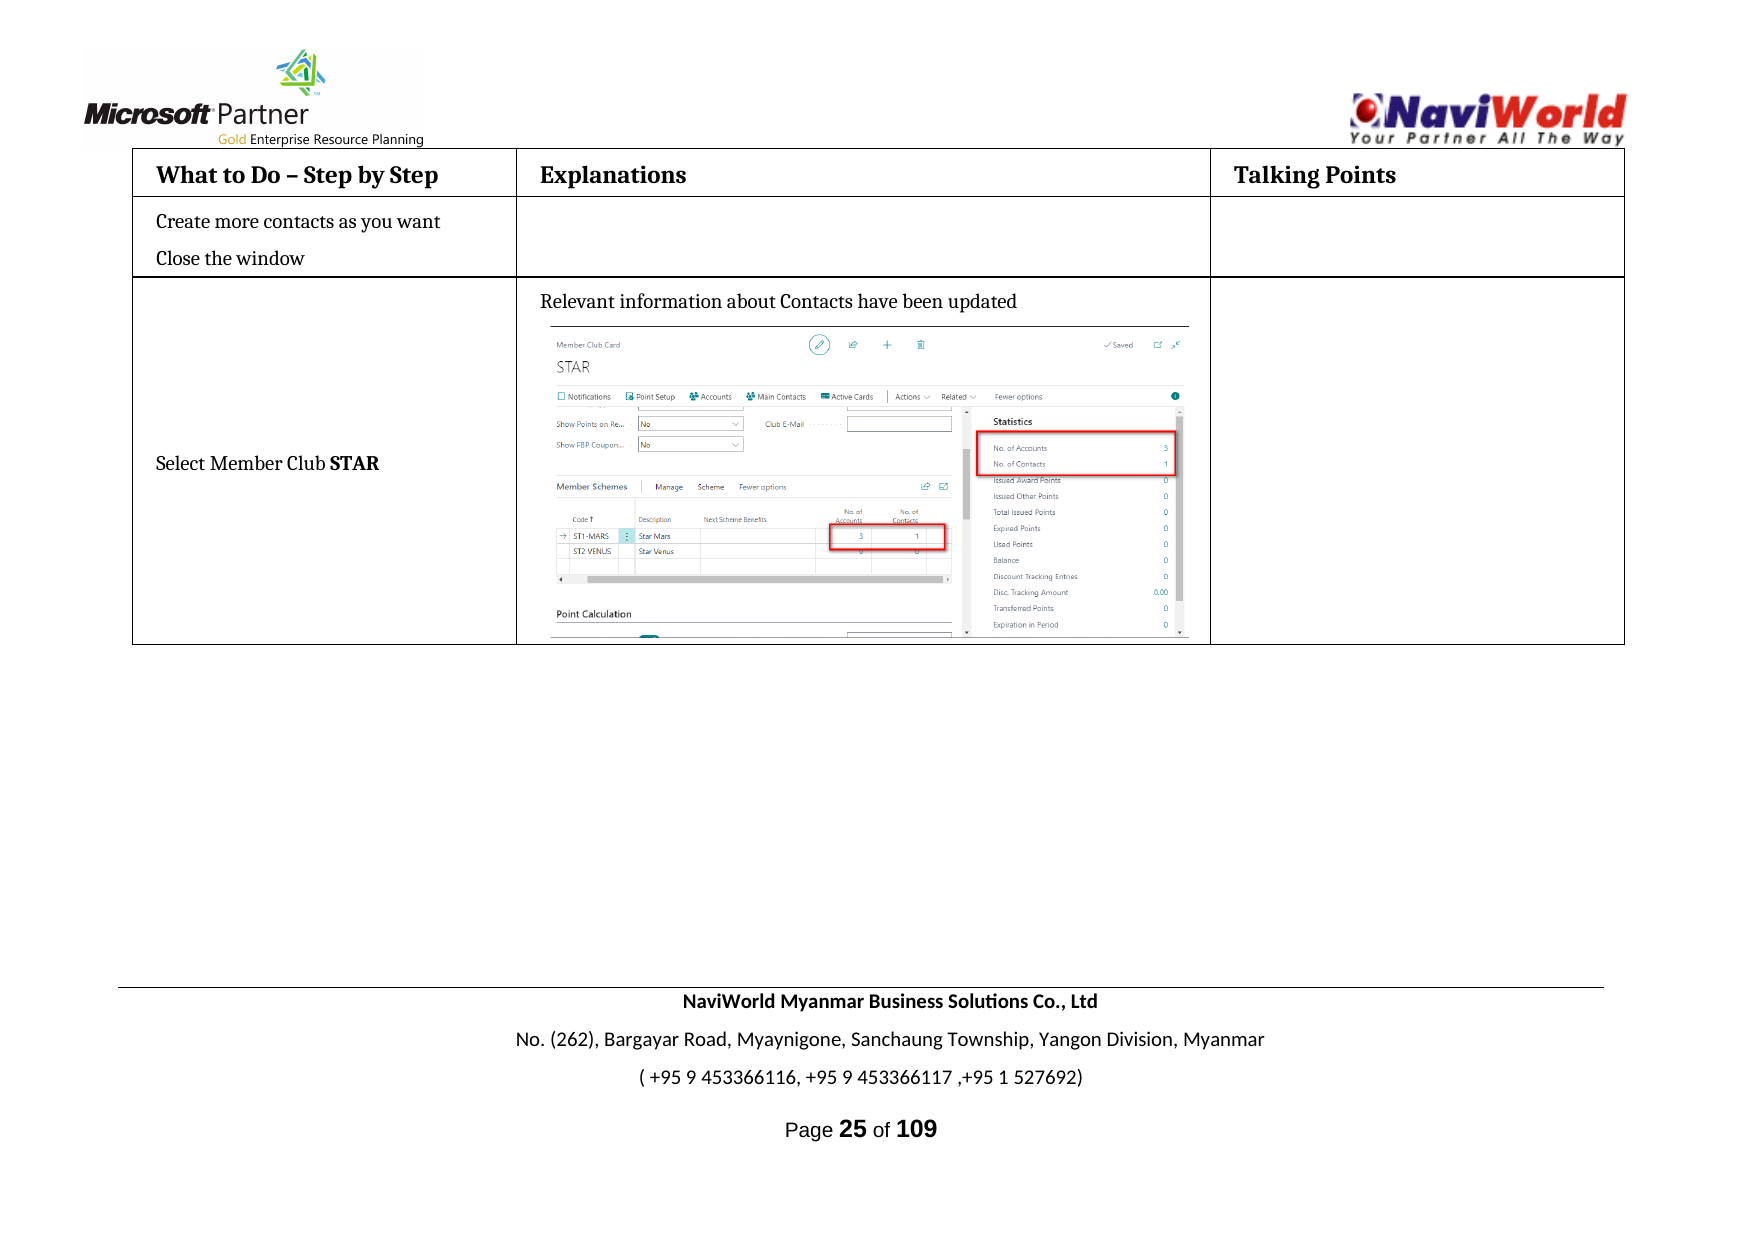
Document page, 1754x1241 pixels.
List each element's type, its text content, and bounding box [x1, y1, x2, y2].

table_header What to Do – Step by Step [133, 149, 516, 196]
table_cell Relevant information about Contacts have been updated [517, 278, 1210, 644]
table_header Talking Points [1211, 149, 1624, 196]
table_cell Select Member Club STAR [133, 278, 516, 644]
table_header Explanations [517, 149, 1210, 196]
picture [1350, 92, 1628, 149]
table_cell [1211, 278, 1624, 644]
table_cell [517, 197, 1210, 276]
table_cell Create more contacts as you want Close the window [133, 197, 516, 276]
picture [550, 326, 1189, 638]
picture [83, 48, 425, 149]
table_cell [1211, 197, 1624, 276]
